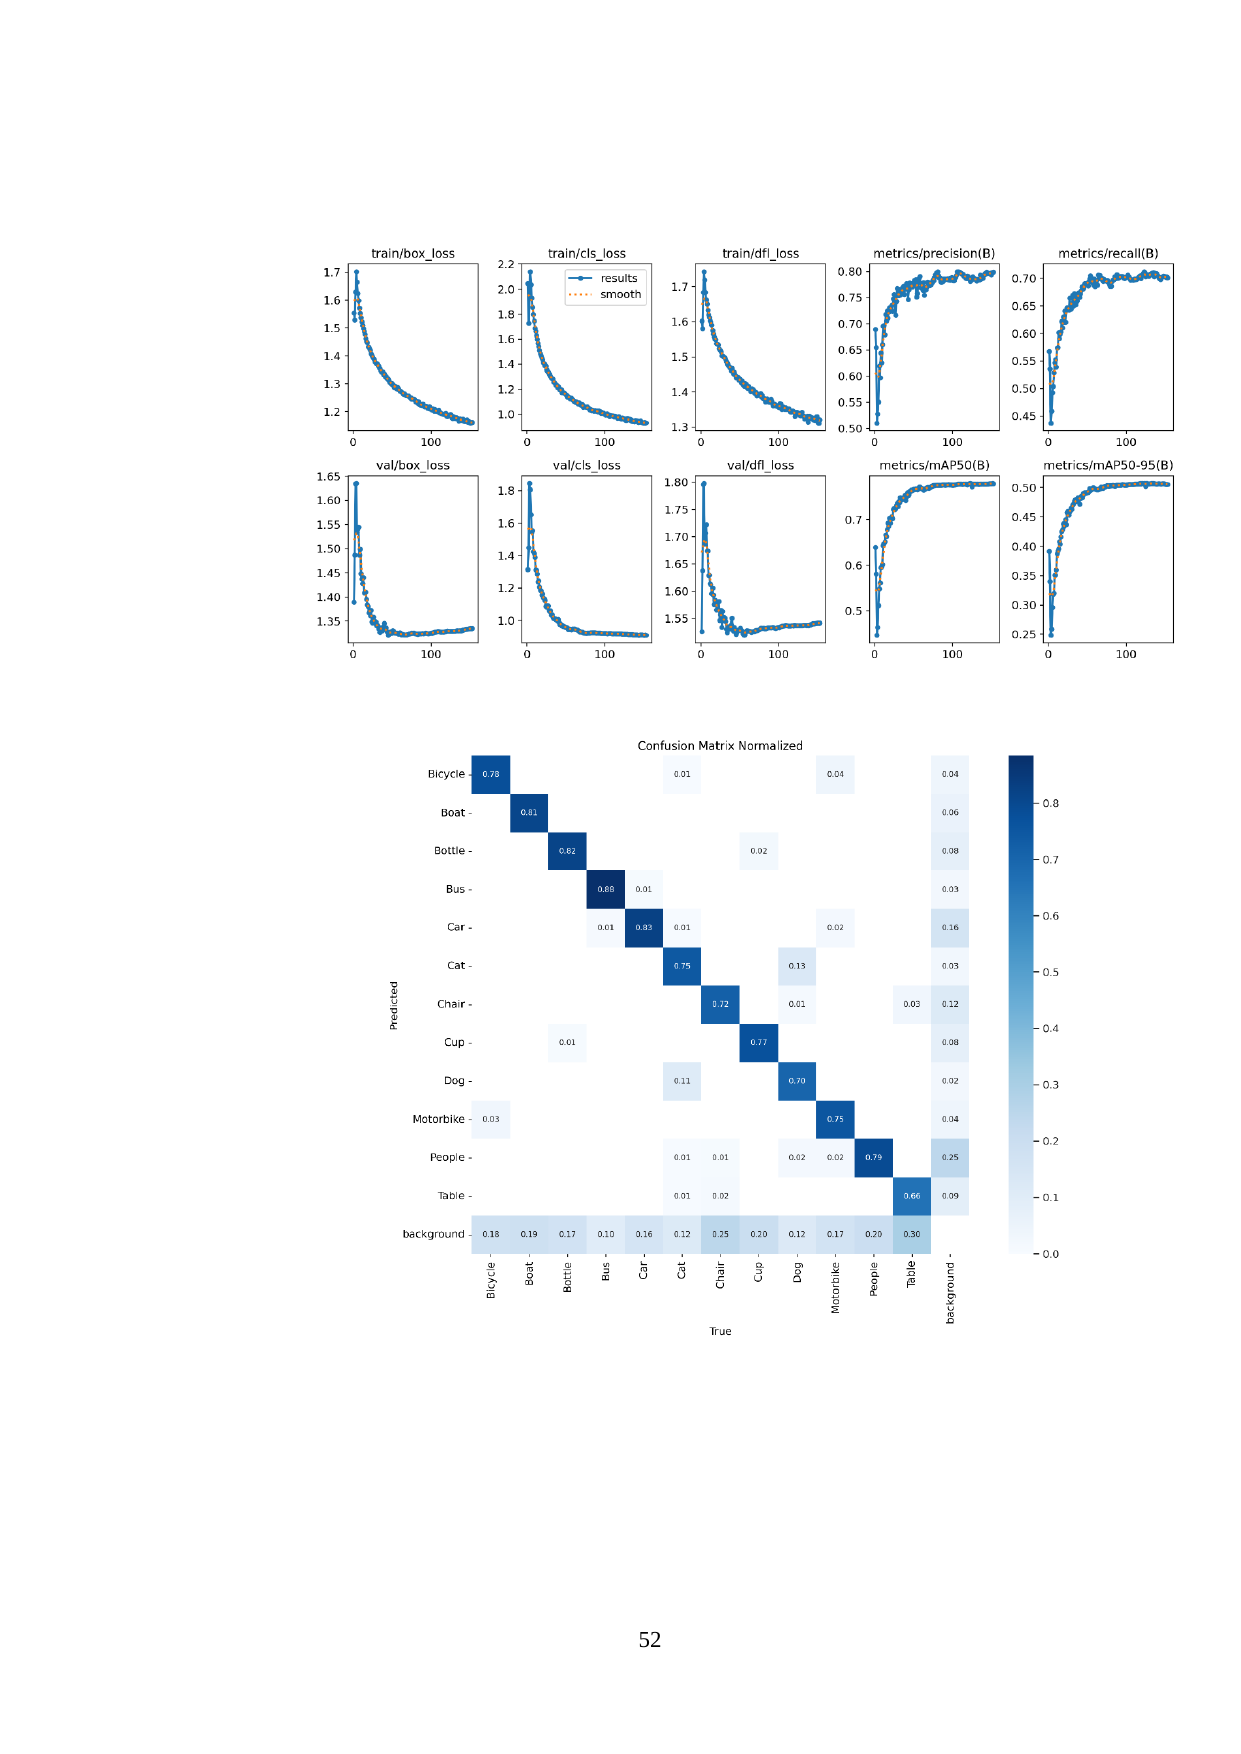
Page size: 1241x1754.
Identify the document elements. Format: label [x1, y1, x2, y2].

picture [311, 236, 1185, 672]
picture [311, 728, 1138, 1349]
